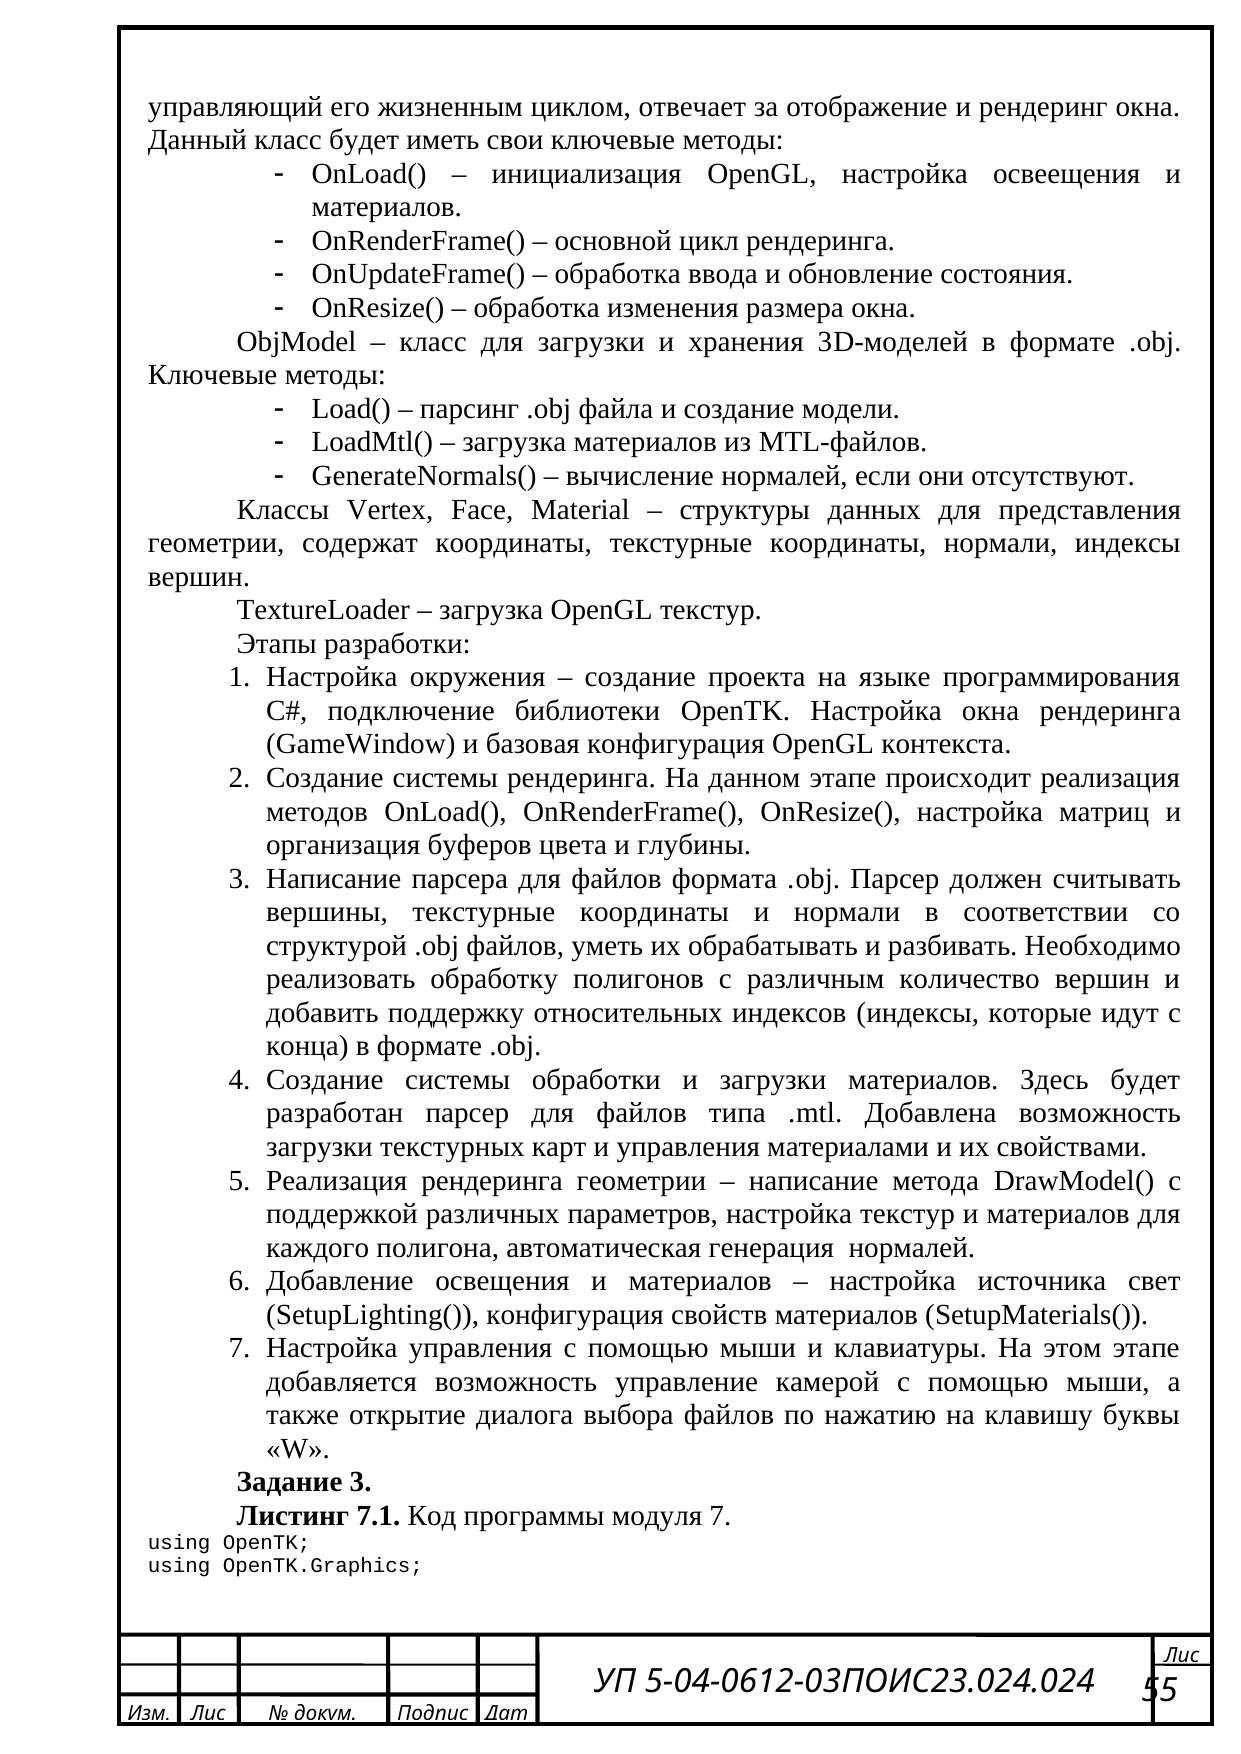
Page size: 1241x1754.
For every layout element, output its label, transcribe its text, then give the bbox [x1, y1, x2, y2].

list Настройка управления с помощью мыши и клавиатуры. На этом этапе добавляется возможность управление камерой с помощью мыши, а также открытие диалога выбора файлов по нажатию на клавишу буквы «W». [228, 1330, 1181, 1464]
list LoadMtl() – загрузка материалов из MTL-файлов. [274, 424, 1181, 458]
text Задание 3. [148, 1464, 1181, 1498]
text Этапы разработки: [148, 626, 1181, 659]
text using OpenTK; [148, 1532, 1181, 1555]
list Реализация рендеринга геометрии – написание метода DrawModel() с поддержкой различных параметров, настройка текстур и материалов для каждого полигона, автоматическая генерация нормалей. [228, 1163, 1181, 1263]
list OnUpdateFrame() – обработка ввода и обновление состояния. [274, 257, 1181, 290]
list OnLoad() – инициализация OpenGL, настройка освеещения и материалов. [274, 156, 1181, 223]
text Классы Vertex, Face, Material – структуры данных для представления геометрии, содержат координаты, текстурные координаты, нормали, индексы вершин. [148, 492, 1181, 592]
list OnResize() – обработка изменения размера окна. [274, 290, 1181, 324]
list OnRenderFrame() – основной цикл рендеринга. [274, 223, 1181, 257]
list Создание системы рендеринга. На данном этапе происходит реализация методов OnLoad(), OnRenderFrame(), OnResize(), настройка матриц и организация буферов цвета и глубины. [228, 760, 1181, 861]
text ObjModel – класс для загрузки и хранения 3D-моделей в формате .obj. Ключевые методы: [148, 324, 1181, 391]
list Написание парсера для файлов формата .obj. Парсер должен считывать вершины, текстурные координаты и нормали в соответствии со структурой .obj файлов, уметь их обрабатывать и разбивать. Необходимо реализовать обработку полигонов с различным количество вершин и добавить поддержку относительных индексов (индексы, которые идут с конца) в формате .obj. [228, 861, 1181, 1062]
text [148, 89, 1181, 156]
list Добавление освещения и материалов – настройка источника свет (SetupLighting()), конфигурация свойств материалов (SetupMaterials()). [228, 1263, 1181, 1330]
list GenerateNormals() – вычисление нормалей, если они отсутствуют. [274, 458, 1181, 492]
list Load() – парсинг .obj файла и создание модели. [274, 391, 1181, 424]
list Создание системы обработки и загрузки материалов. Здесь будет разработан парсер для файлов типа .mtl. Добавлена возможность загрузки текстурных карт и управления материалами и их свойствами. [228, 1062, 1181, 1163]
list Настройка окружения – создание проекта на языке программирования C#, подключение библиотеки OpenTK. Настройка окна рендеринга (GameWindow) и базовая конфигурация OpenGL контекста. [228, 659, 1181, 760]
text using OpenTK.Graphics; [148, 1555, 1181, 1579]
text Листинг 7.1. Код программы модуля 7. [148, 1498, 1181, 1532]
text TextureLoader – загрузка OpenGL текстур. [148, 592, 1181, 626]
